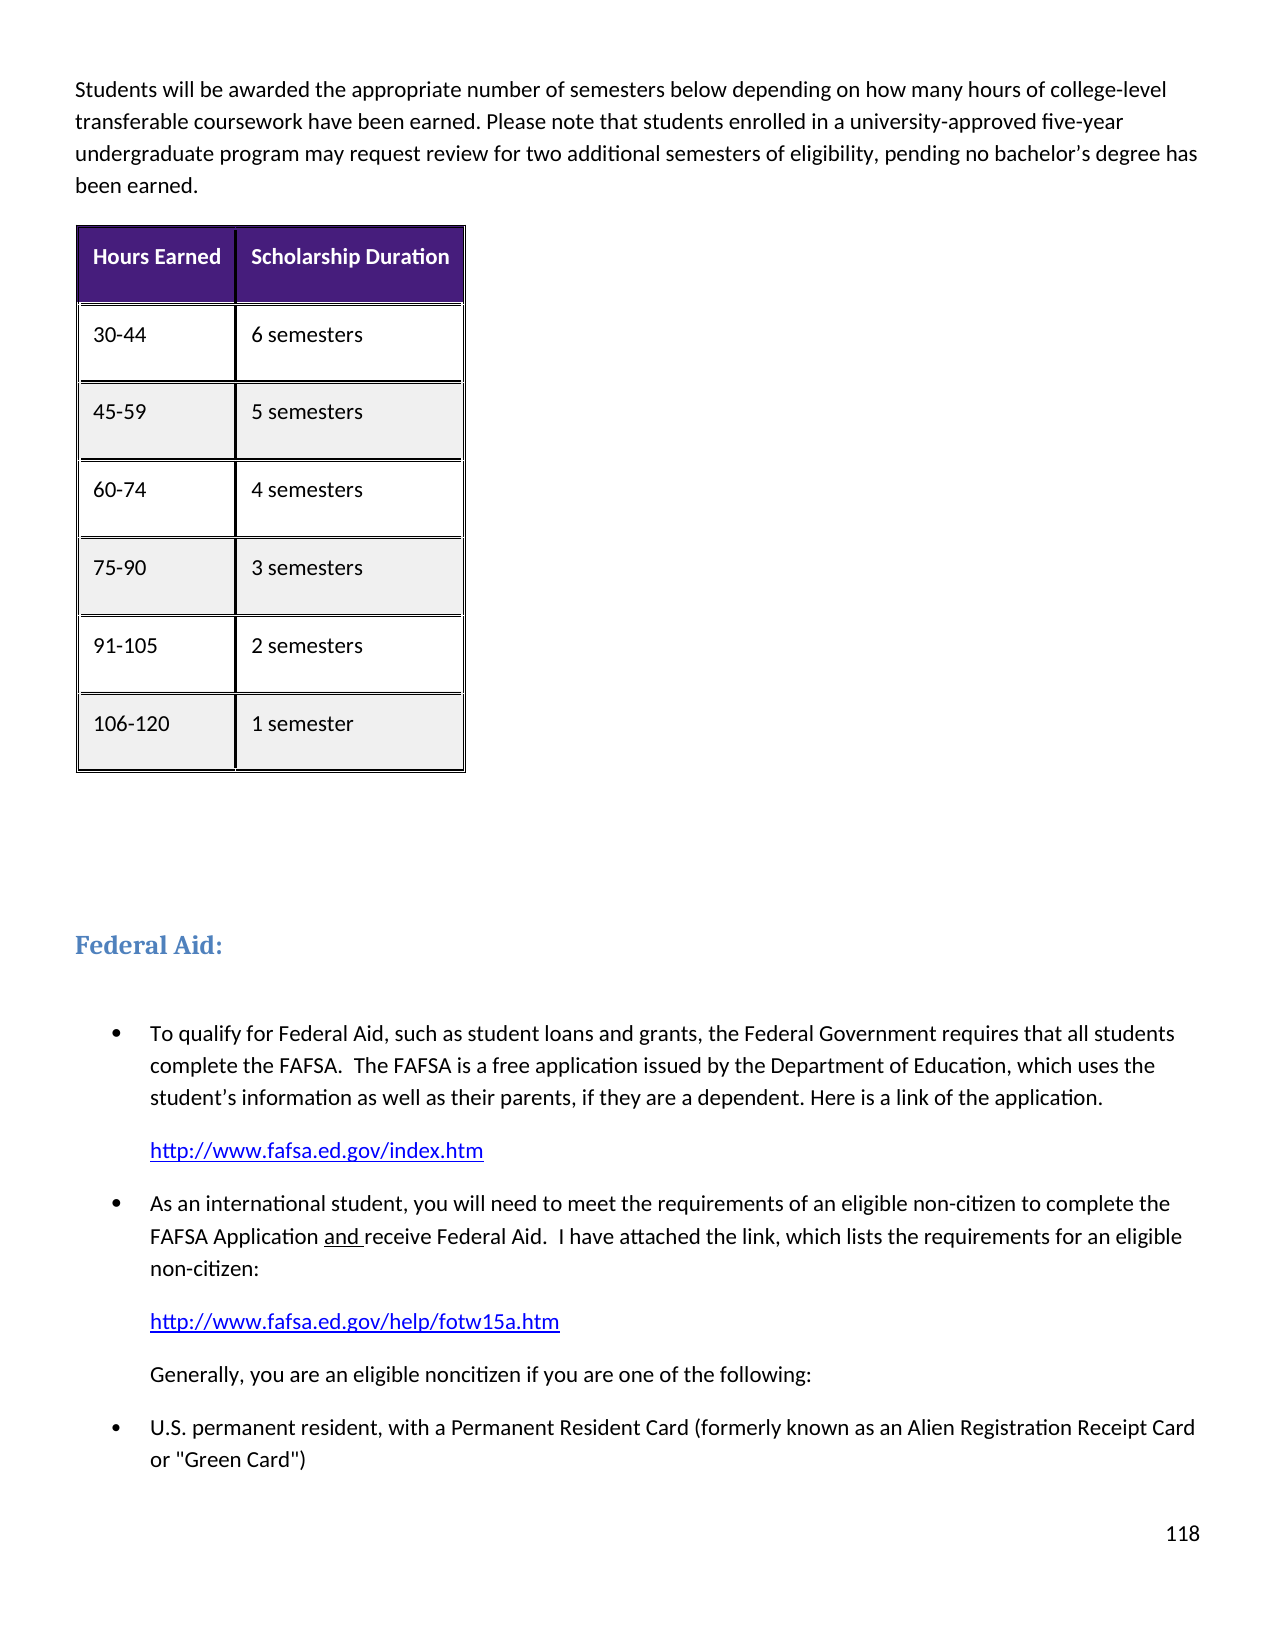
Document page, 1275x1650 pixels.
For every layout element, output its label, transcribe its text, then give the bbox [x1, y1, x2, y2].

text Students will be awarded the appropriate number of semesters below depending on how many hours of college-level transferable coursework have been earned. Please note that students enrolled in a university-approved five-year undergraduate program may request review for two additional semesters of eligibility, pending no bachelor’s degree has been earned. [75, 75, 1200, 199]
list To qualify for Federal Aid, such as student loans and grants, the Federal Government requires that all students complete the FAFSA. The FAFSA is a free application issued by the Department of Education, which uses the student’s information as well as their parents, if they are a dependent. Here is a link of the application. [112, 1019, 1200, 1112]
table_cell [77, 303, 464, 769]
list U.S. permanent resident, with a Permanent Resident Card (formerly known as an Alien Registration Receipt Card or "Green Card") [112, 1413, 1200, 1473]
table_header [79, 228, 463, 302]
subtitle Federal Aid: [75, 930, 1200, 962]
text Generally, you are an eligible noncitizen if you are one of the following: [75, 1360, 1200, 1388]
text http://www.fafsa.ed.gov/index.htm [75, 1137, 1200, 1164]
list As an international student, you will need to meet the requirements of an eligible non-citizen to complete the FAFSA Application and receive Federal Aid. I have attached the link, which lists the requirements for an eligible non-citizen: [112, 1189, 1200, 1282]
text http://www.fafsa.ed.gov/help/fotw15a.htm [75, 1307, 1200, 1335]
